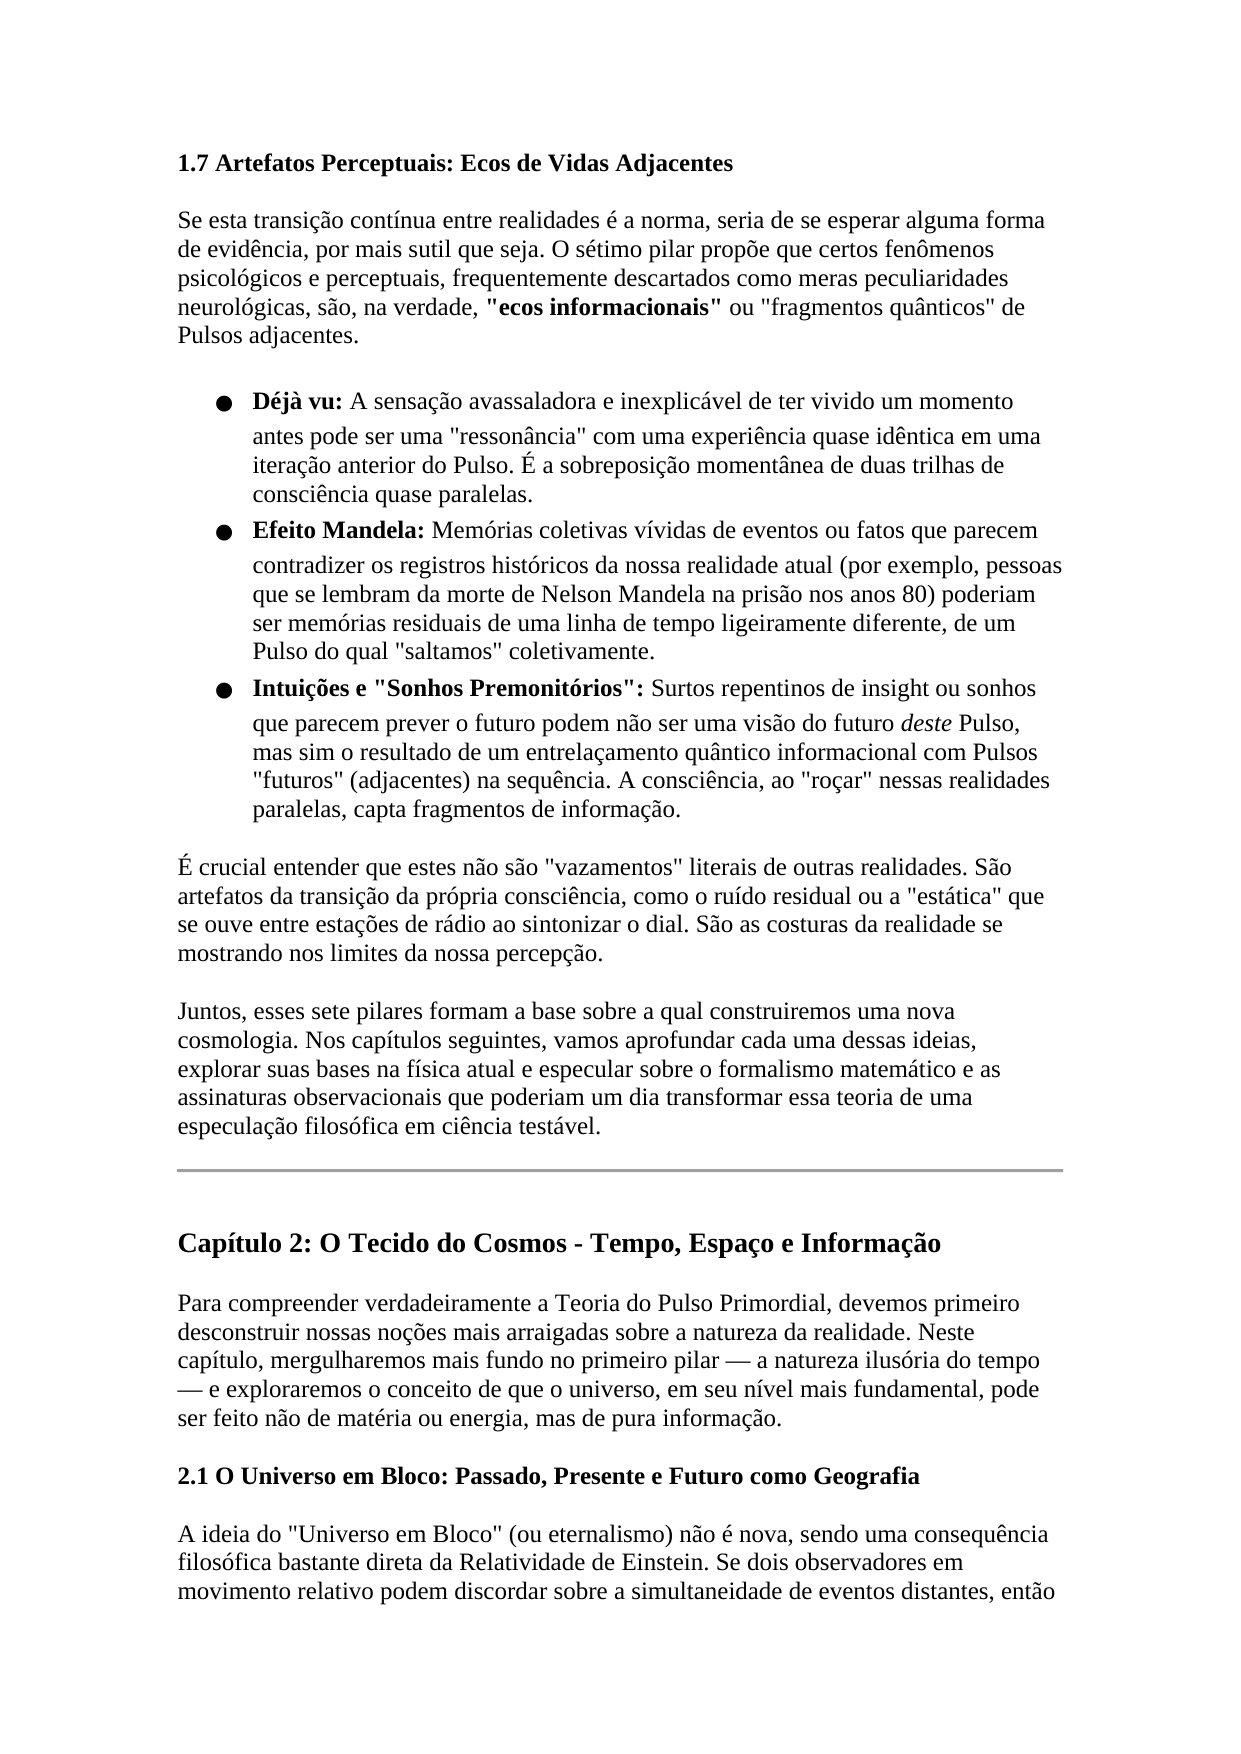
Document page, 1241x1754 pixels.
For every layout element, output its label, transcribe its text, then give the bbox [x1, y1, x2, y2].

text Capítulo 2: O Tecido do Cosmos - Tempo, Espaço e Informação [177, 1226, 1063, 1259]
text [177, 1519, 1063, 1605]
text Para compreender verdadeiramente a Teoria do Pulso Primordial, devemos primeiro desconstruir nossas noções mais arraigadas sobre a natureza da realidade. Neste capítulo, mergulharemos mais fundo no primeiro pilar — a natureza ilusória do tempo — e exploraremos o conceito de que o universo, em seu nível mais fundamental, pode ser feito não de matéria ou energia, mas de pura informação. [177, 1288, 1063, 1432]
text Juntos, esses sete pilares formam a base sobre a qual construiremos uma nova cosmologia. Nos capítulos seguintes, vamos aprofundar cada uma dessas ideias, explorar suas bases na física atual e especular sobre o formalismo matemático e as assinaturas observacionais que poderiam um dia transformar essa teoria de uma especulação filosófica em ciência testável. [177, 996, 1063, 1140]
text Se esta transição contínua entre realidades é a norma, seria de se esperar alguma forma de evidência, por mais sutil que seja. O sétimo pilar propõe que certos fenômenos psicológicos e perceptuais, frequentemente descartados como meras peculiaridades neurológicas, são, na verdade, "ecos informacionais" ou "fragmentos quânticos" de Pulsos adjacentes. [177, 206, 1063, 349]
list Intuições e "Sonhos Premonitórios": Surtos repentinos de insight ou sonhos que parecem prever o futuro podem não ser uma visão do futuro deste Pulso, mas sim o resultado de um entrelaçamento quântico informacional com Pulsos "futuros" (adjacentes) na sequência. A consciência, ao "roçar" nessas realidades paralelas, capta fragmentos de informação. [215, 665, 1063, 823]
text 1.7 Artefatos Perceptuais: Ecos de Vidas Adjacentes [177, 148, 1063, 176]
text 2.1 O Universo em Bloco: Passado, Presente e Futuro como Geografia [177, 1461, 1063, 1489]
text É crucial entender que estes não são "vazamentos" literais de outras realidades. São artefatos da transição da própria consciência, como o ruído residual ou a "estática" que se ouve entre estações de rádio ao sintonizar o dial. São as costuras da realidade se mostrando nos limites da nossa percepção. [177, 852, 1063, 967]
list Efeito Mandela: Memórias coletivas vívidas de eventos ou fatos que parecem contradizer os registros históricos da nossa realidade atual (por exemplo, pessoas que se lembram da morte de Nelson Mandela na prisão nos anos 80) poderiam ser memórias residuais de uma linha de tempo ligeiramente diferente, de um Pulso do qual "saltamos" coletivamente. [215, 507, 1063, 665]
list Déjà vu: A sensação avassaladora e inexplicável de ter vivido um momento antes pode ser uma "ressonância" com uma experiência quase idêntica em uma iteração anterior do Pulso. É a sobreposição momentânea de duas trilhas de consciência quase paralelas. [215, 378, 1063, 507]
